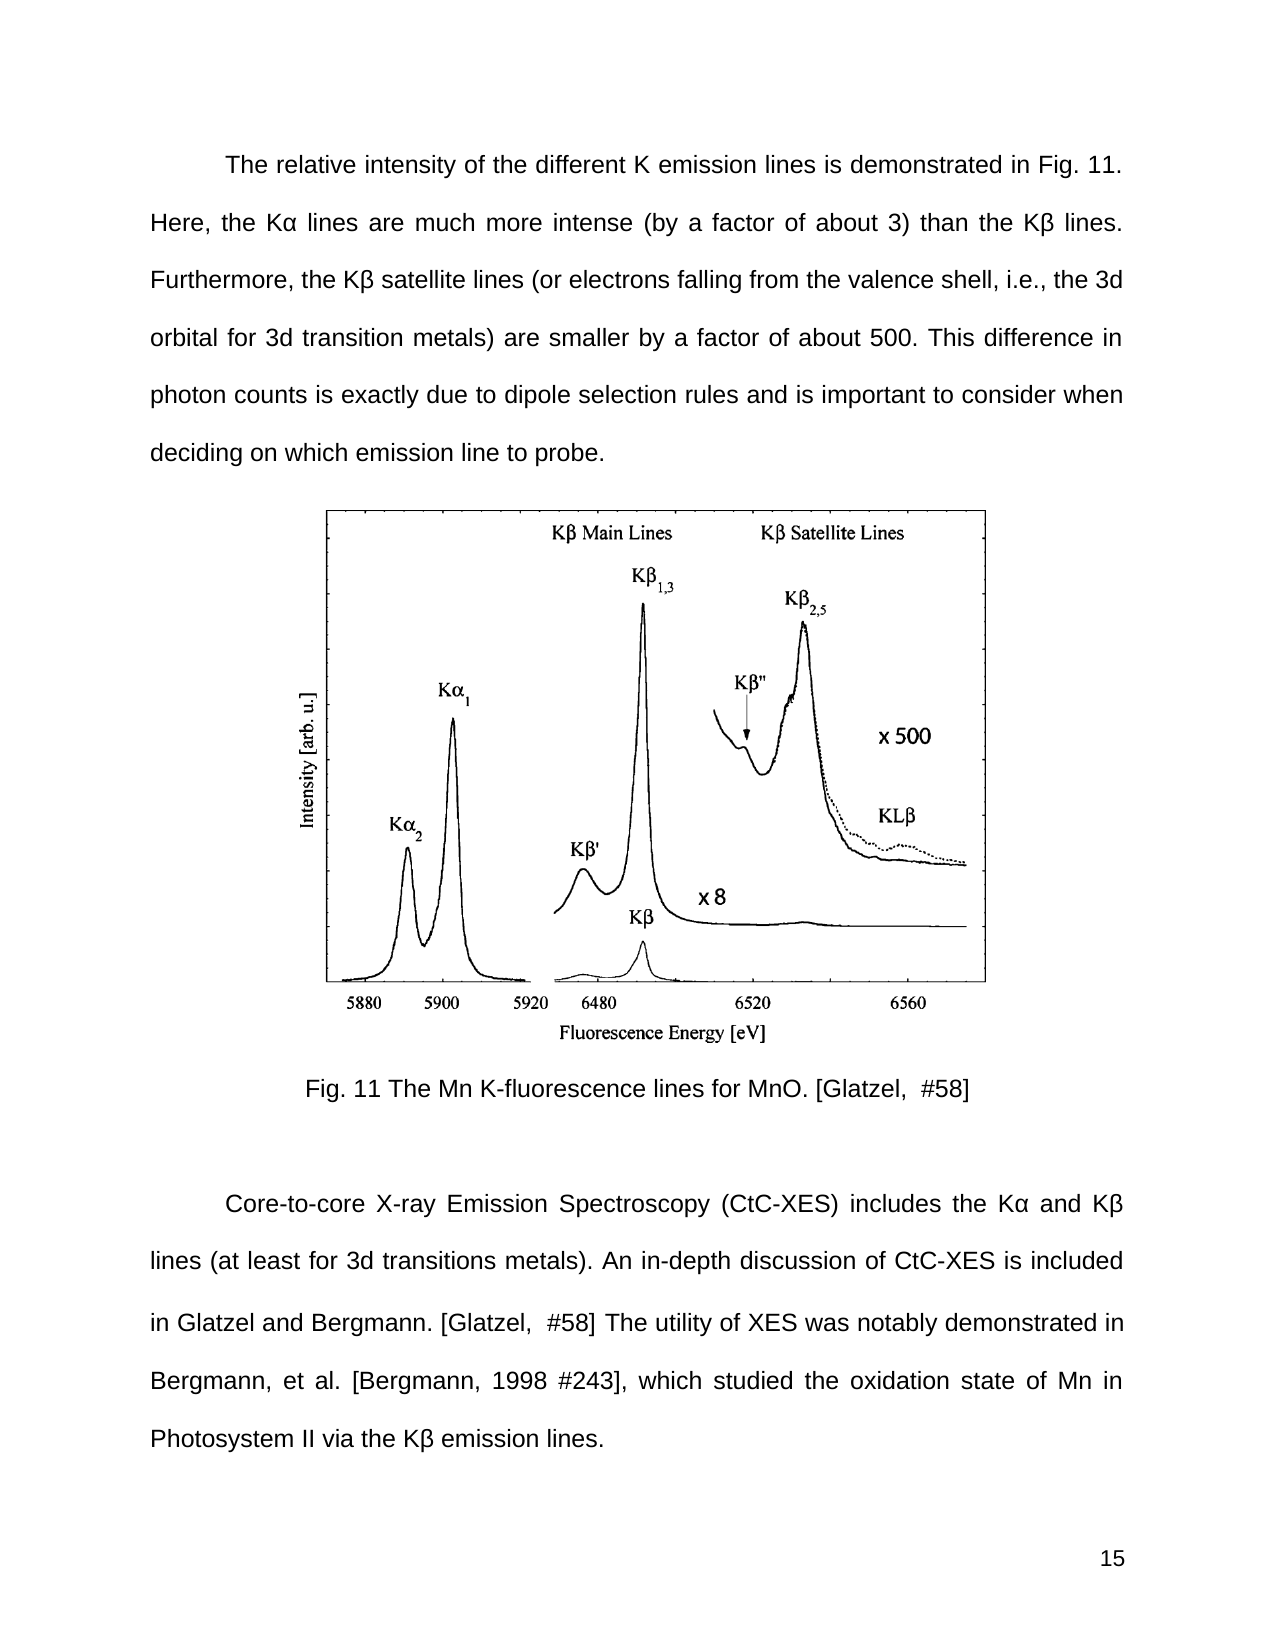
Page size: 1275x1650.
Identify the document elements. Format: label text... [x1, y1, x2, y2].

picture [282, 495, 993, 1048]
text Core-to-core X-ray Emission Spectroscopy (CtC-XES) includes the Kα and Kβ lines (at least for 3d transitions metals). An in-depth discussion of CtC-XES is included in Glatzel and Bergmann. [Glatzel, #58] The utility of XES was notably demonstrated in Bergmann, et al. [Bergmann, 1998 #243], which studied the oxidation state of Mn in Photosystem II via the Kβ emission lines. [150, 1189, 1125, 1366]
text Fig. 11 The Mn K-fluorescence lines for MnO. [Glatzel, #58] [150, 1074, 1125, 1103]
text Core-to-core X-ray Emission Spectroscopy (CtC-XES) includes the Kα and Kβ lines (at least for 3d transitions metals). An in-depth discussion of CtC-XES is included in Glatzel and Bergmann. [Glatzel, #58] The utility of XES was notably demonstrated in Bergmann, et al. [Bergmann, 1998 #243], which studied the oxidation state of Mn in Photosystem II via the Kβ emission lines. [150, 1395, 1125, 1453]
text The relative intensity of the different K emission lines is demonstrated in Fig. 11. Here, the Kα lines are much more intense (by a factor of about 3) than the Kβ lines. Furthermore, the Kβ satellite lines (or electrons falling from the valence shell, i.e., the 3d orbital for 3d transition metals) are smaller by a factor of about 500. This difference in photon counts is exactly due to dipole selection rules and is important to consider when deciding on which emission line to probe. [150, 150, 1125, 466]
